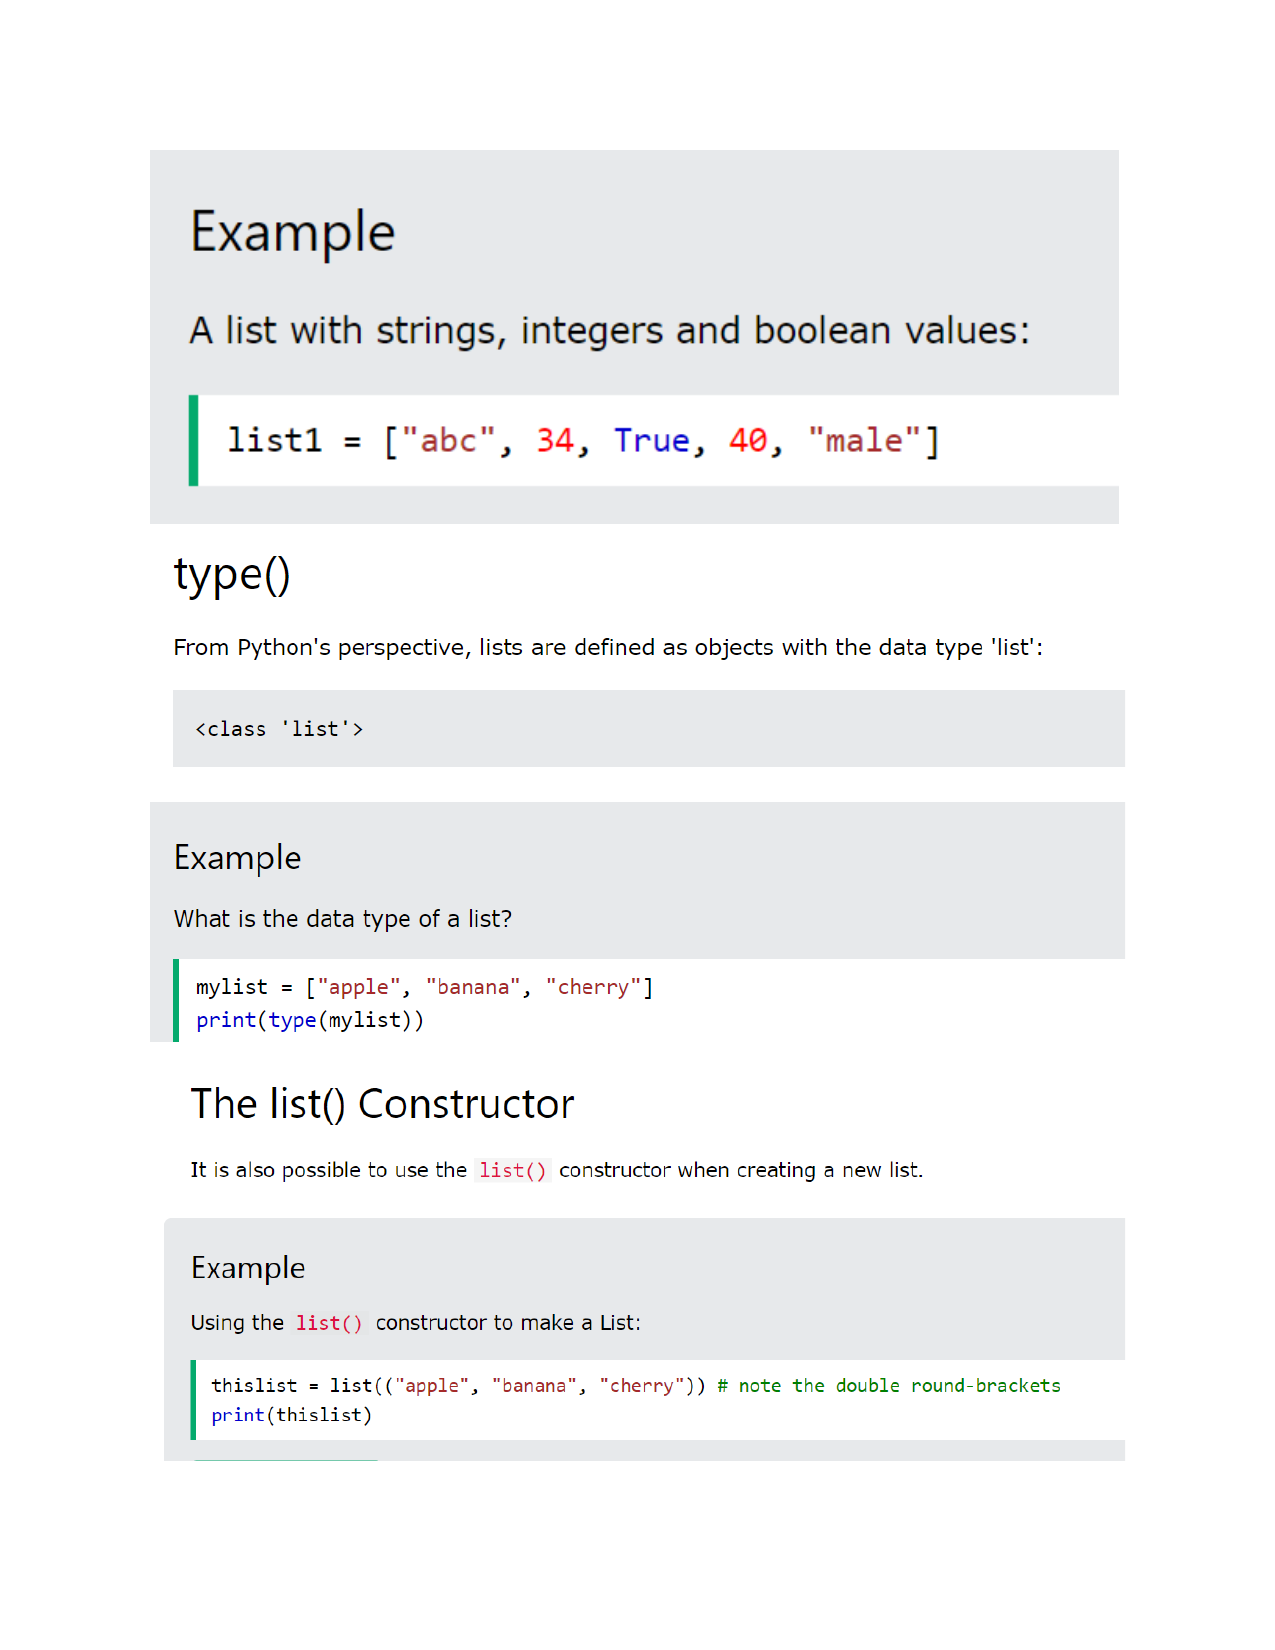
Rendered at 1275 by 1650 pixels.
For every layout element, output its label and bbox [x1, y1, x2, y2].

picture [150, 150, 1119, 524]
picture [150, 542, 1125, 1042]
picture [150, 1060, 1125, 1461]
